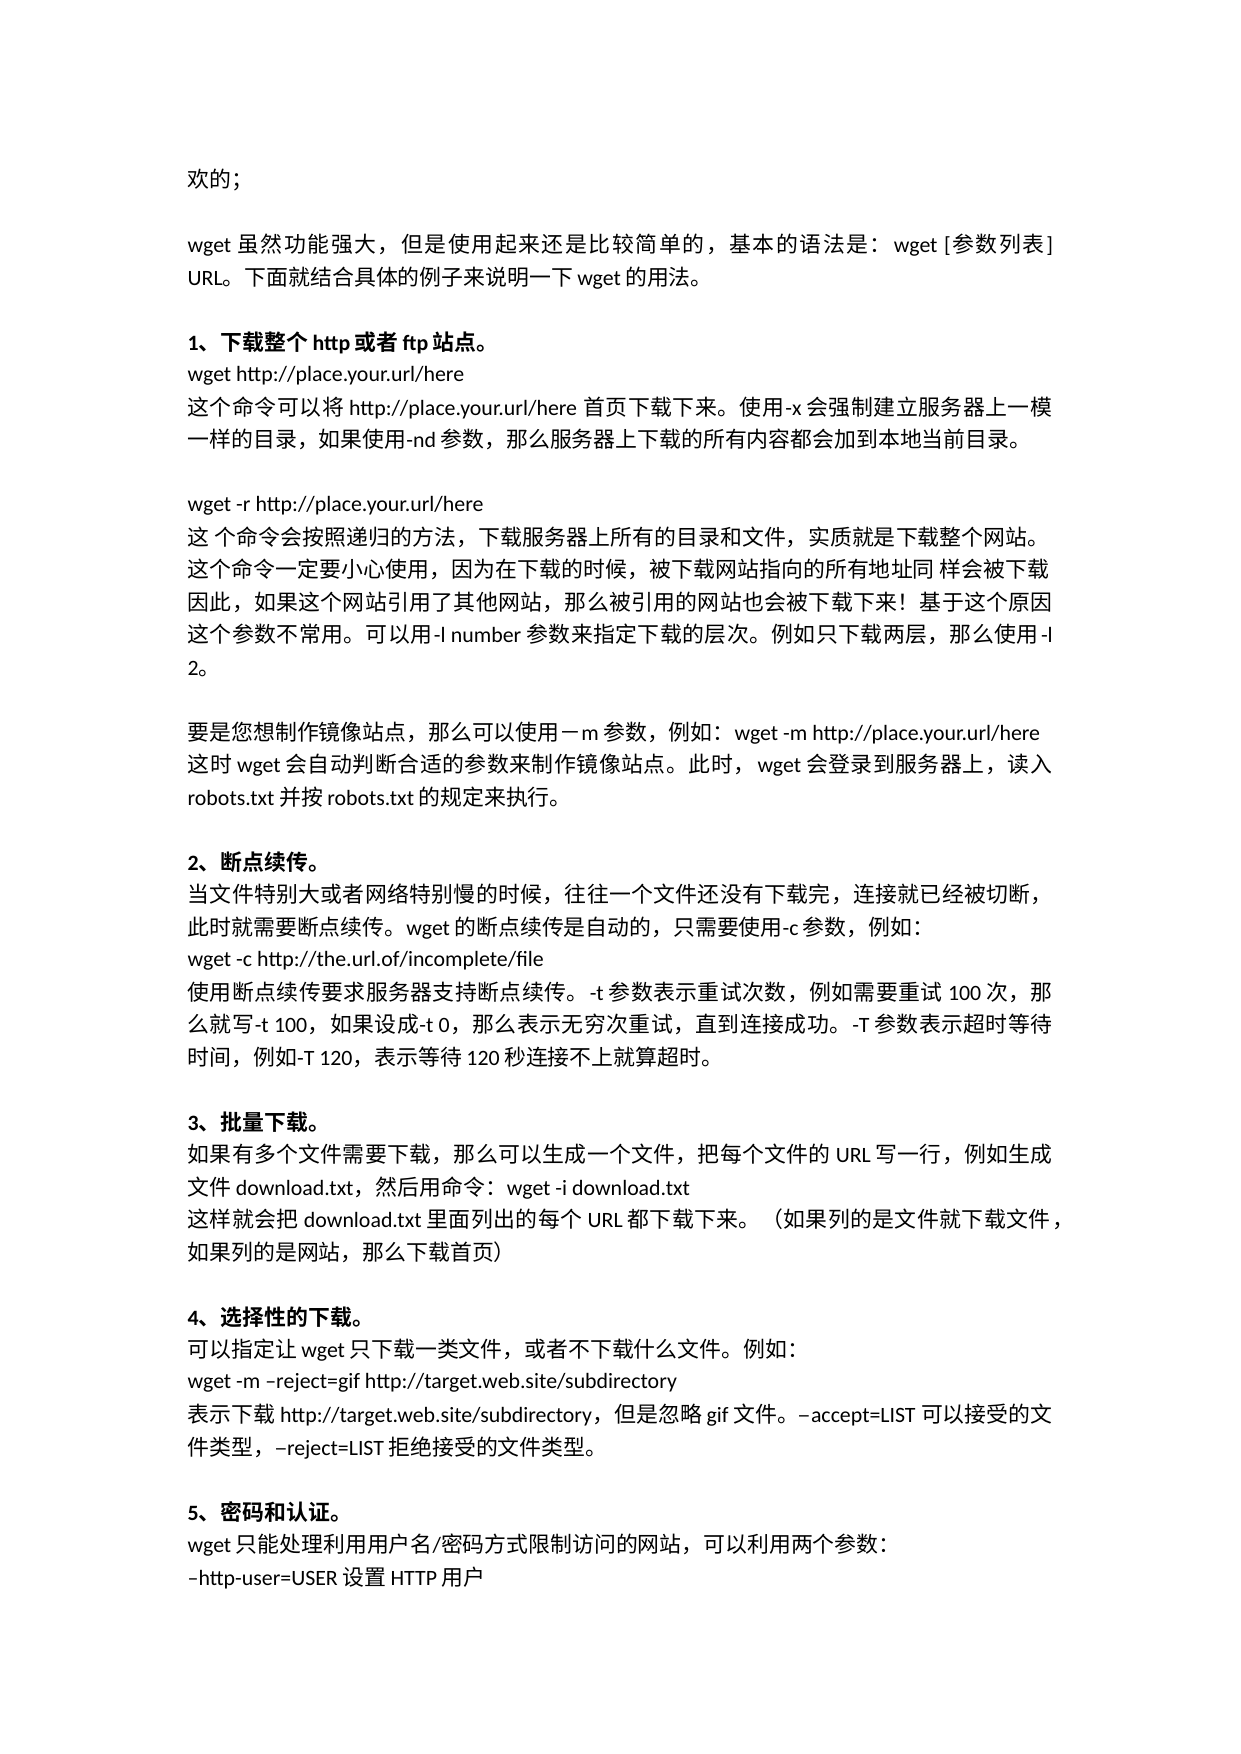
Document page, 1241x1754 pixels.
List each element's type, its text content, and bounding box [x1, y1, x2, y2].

text wget -c http://the.url.of/incomplete/file [187, 942, 1053, 974]
text wget只能处理利用用户名/密码方式限制访问的网站，可以利用两个参数： [187, 1527, 1053, 1559]
text 3、批量下载。 [187, 1104, 1053, 1137]
text 表示下载http://target.web.site/subdirectory，但是忽略gif文件。–accept=LIST 可以接受的文件类型，–reject=LIST拒绝接受的文件类型。 [187, 1397, 1053, 1462]
text 这时wget会自动判断合适的参数来制作镜像站点。此时，wget会登录到服务器上，读入robots.txt并按robots.txt的规定来执行。 [187, 747, 1053, 812]
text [187, 162, 1053, 194]
text –http-user=USER设置HTTP用户 [187, 1559, 1053, 1592]
text 当文件特别大或者网络特别慢的时候，往往一个文件还没有下载完，连接就已经被切断，此时就需要断点续传。wget的断点续传是自动的，只需要使用-c参数，例如： [187, 877, 1053, 942]
text 如果有多个文件需要下载，那么可以生成一个文件，把每个文件的URL写一行，例如生成文件download.txt，然后用命令：wget -i download.txt [187, 1137, 1053, 1202]
text 使用断点续传要求服务器支持断点续传。-t参数表示重试次数，例如需要重试100次，那么就写-t 100，如果设成-t 0，那么表示无穷次重试，直到连接成功。-T参数表示超时等待时间，例如-T 120，表示等待120秒连接不上就算超时。 [187, 974, 1053, 1072]
text 要是您想制作镜像站点，那么可以使用－m参数，例如：wget -m http://place.your.url/here [187, 714, 1053, 747]
text wget虽然功能强大，但是使用起来还是比较简单的，基本的语法是：wget [参数列表] URL。下面就结合具体的例子来说明一下wget的用法。 [187, 227, 1053, 292]
text 4、选择性的下载。 [187, 1299, 1053, 1332]
text wget -r http://place.your.url/here [187, 487, 1053, 519]
text 2、断点续传。 [187, 844, 1053, 877]
text 这个命令可以将http://place.your.url/here 首页下载下来。使用-x会强制建立服务器上一模一样的目录，如果使用-nd参数，那么服务器上下载的所有内容都会加到本地当前目录。 [187, 389, 1053, 454]
text wget -m –reject=gif http://target.web.site/subdirectory [187, 1364, 1053, 1397]
text 1、下载整个http或者ftp站点。 [187, 324, 1053, 357]
text 这样就会把download.txt里面列出的每个URL都下载下来。（如果列的是文件就下载文件，如果列的是网站，那么下载首页） [187, 1202, 1053, 1267]
text 可以指定让wget只下载一类文件，或者不下载什么文件。例如： [187, 1332, 1053, 1364]
text wget http://place.your.url/here [187, 357, 1053, 389]
text 5、密码和认证。 [187, 1494, 1053, 1527]
text 这 个命令会按照递归的方法，下载服务器上所有的目录和文件，实质就是下载整个网站。这个命令一定要小心使用，因为在下载的时候，被下载网站指向的所有地址同 样会被下载，因此，如果这个网站引用了其他网站，那么被引用的网站也会被下载下来！基于这个原因，这个参数不常用。可以用-l number参数来指定下载的层次。例如只下载两层，那么使用-l 2。 [187, 519, 1053, 682]
